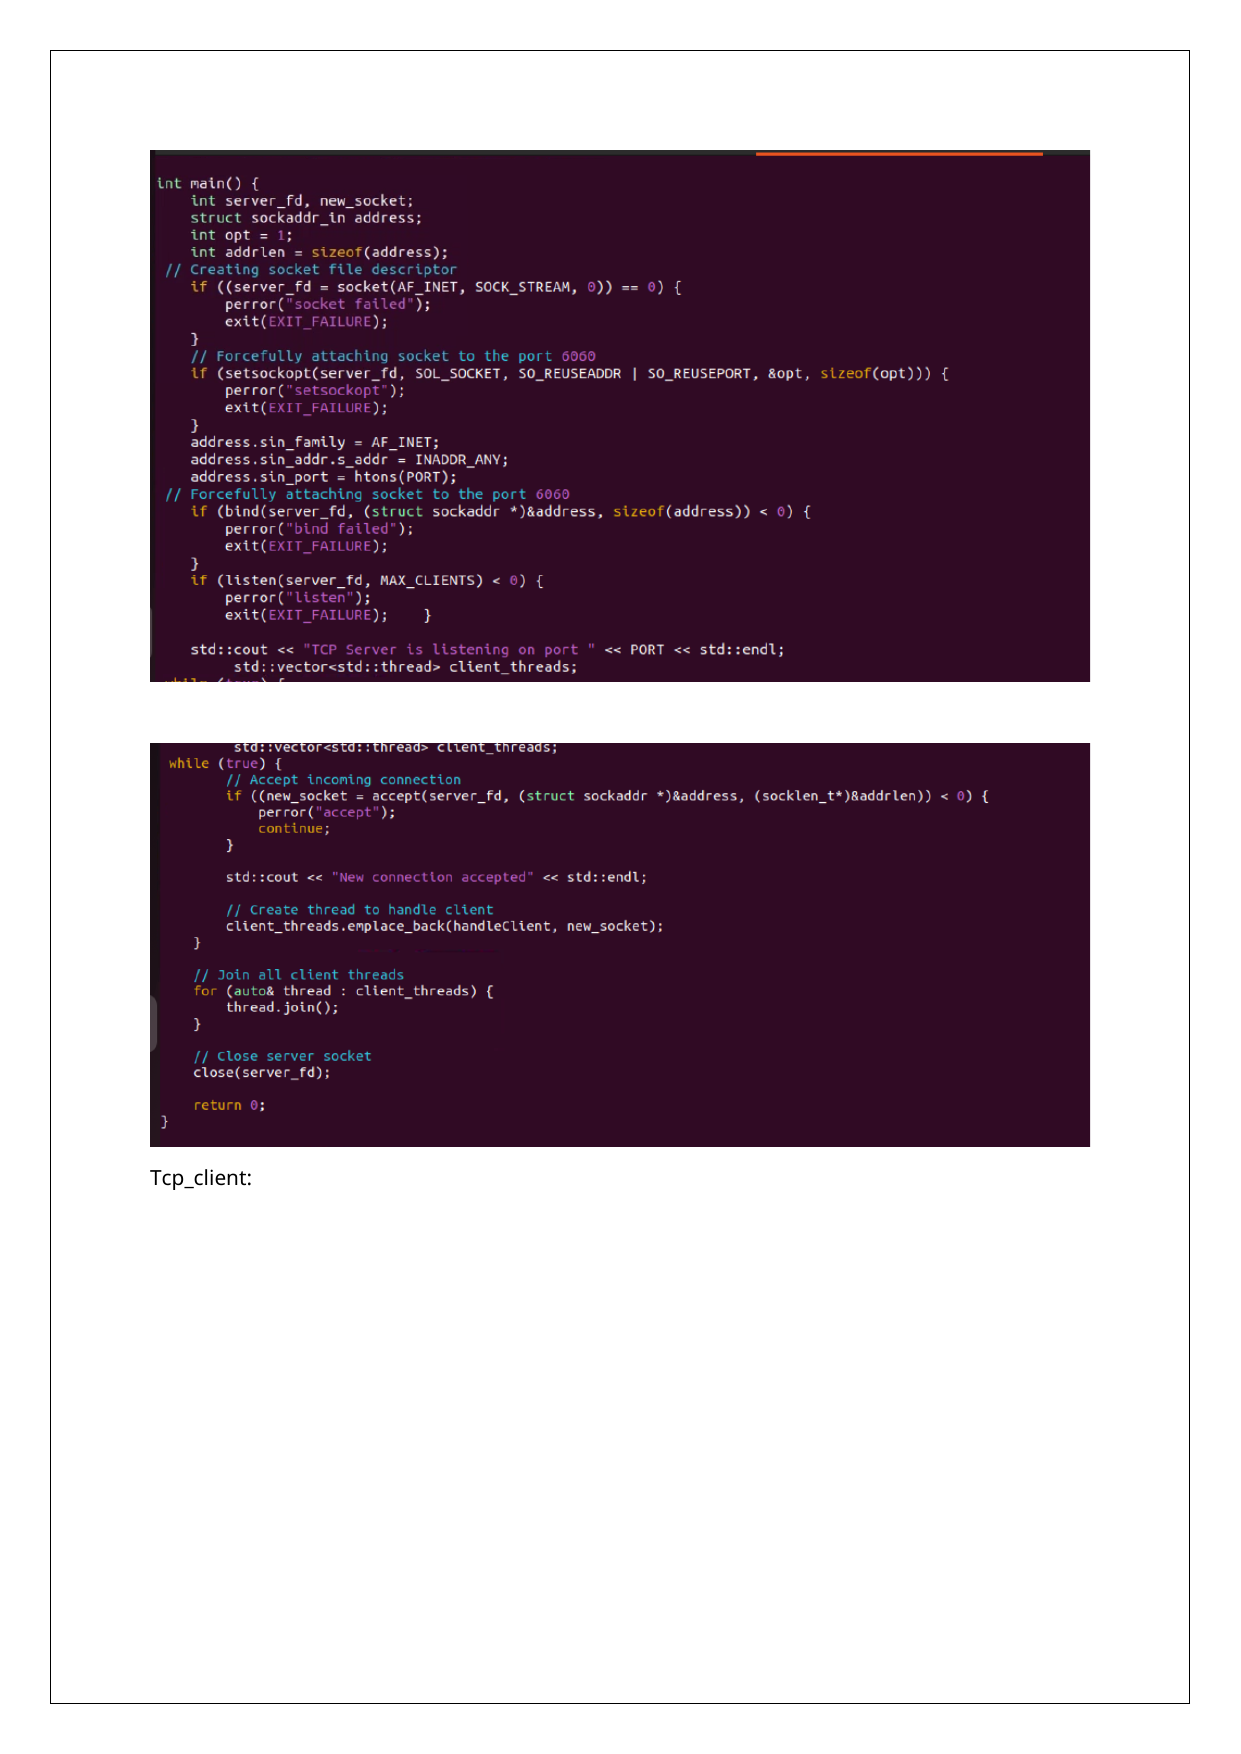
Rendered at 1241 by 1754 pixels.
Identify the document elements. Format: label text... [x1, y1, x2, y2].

picture [150, 150, 1091, 682]
picture [150, 743, 1091, 1147]
text Tcp_client: [150, 1163, 1090, 1192]
